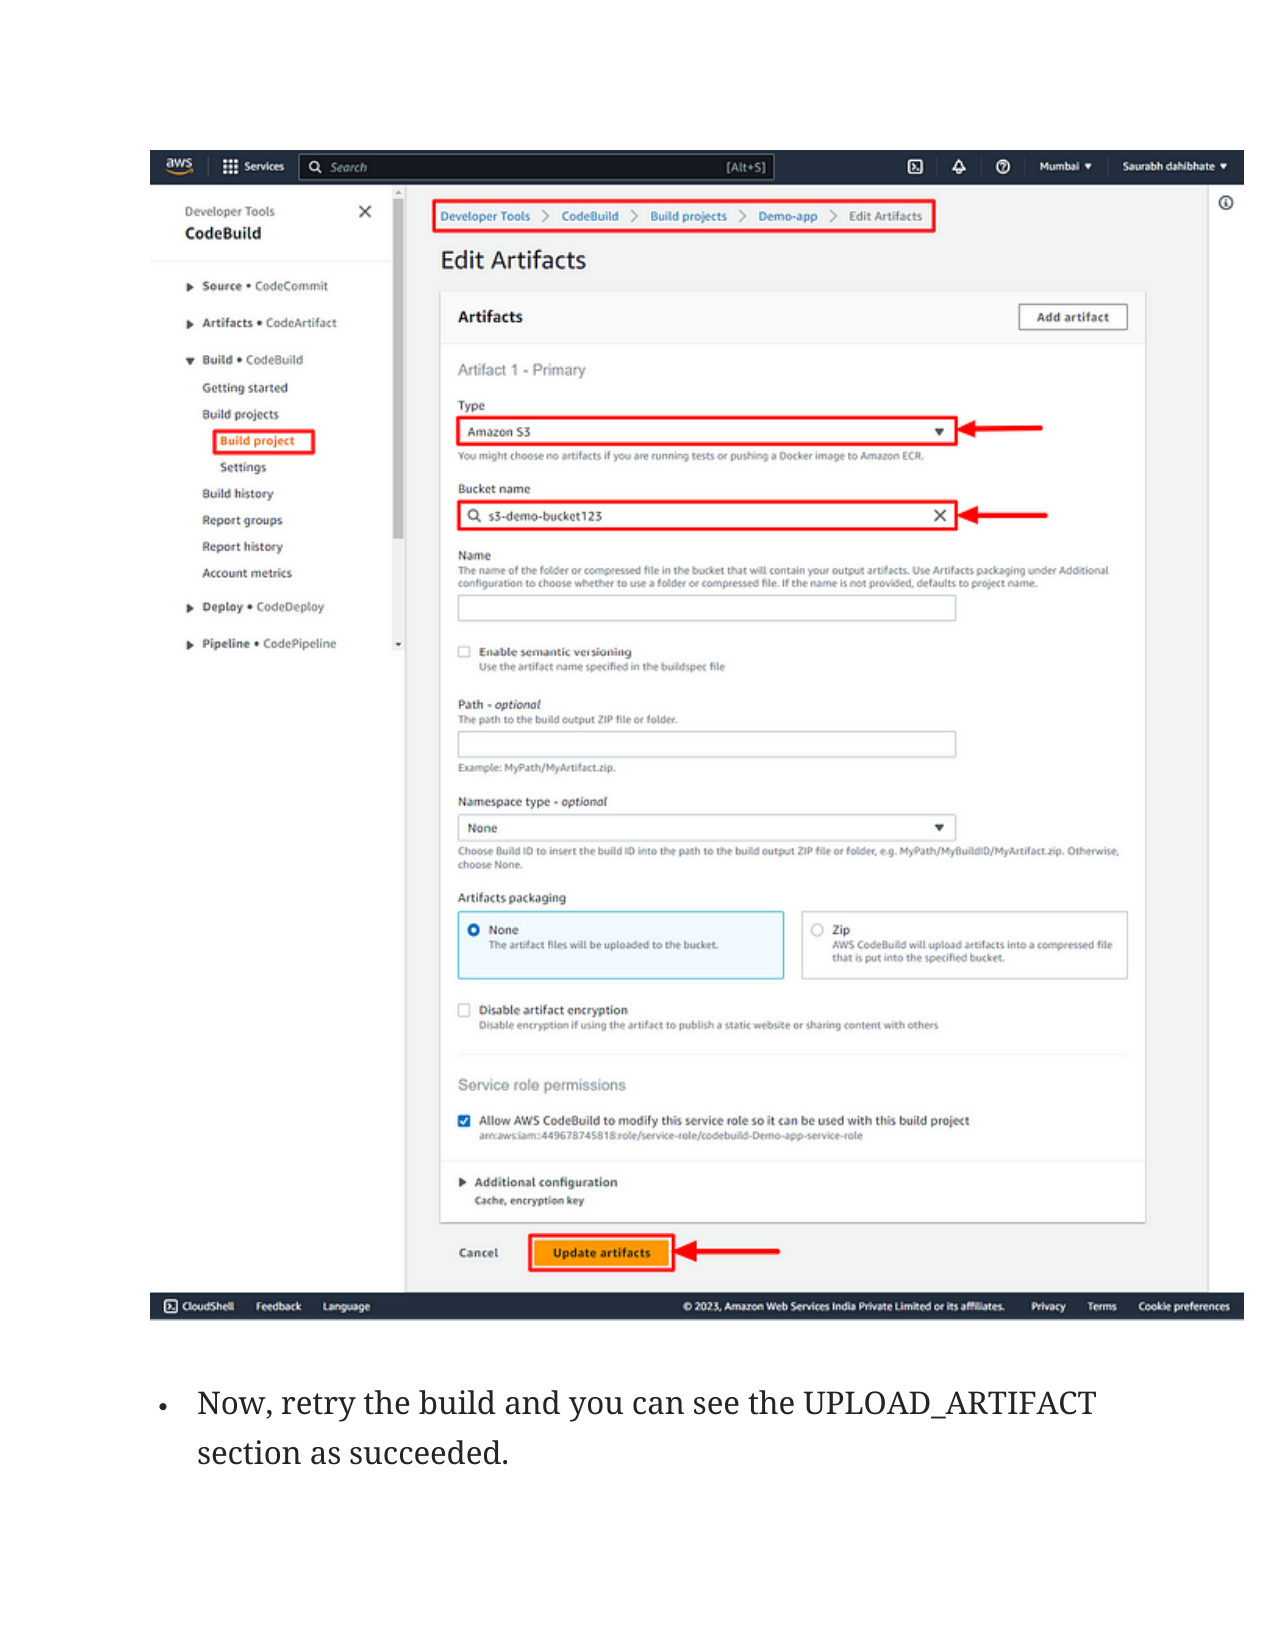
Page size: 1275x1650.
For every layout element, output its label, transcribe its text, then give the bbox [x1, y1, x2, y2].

list Now, retry the build and you can see the UPLOAD_ARTIFACT section as succeeded. [159, 1374, 1125, 1474]
picture [150, 150, 1244, 1321]
